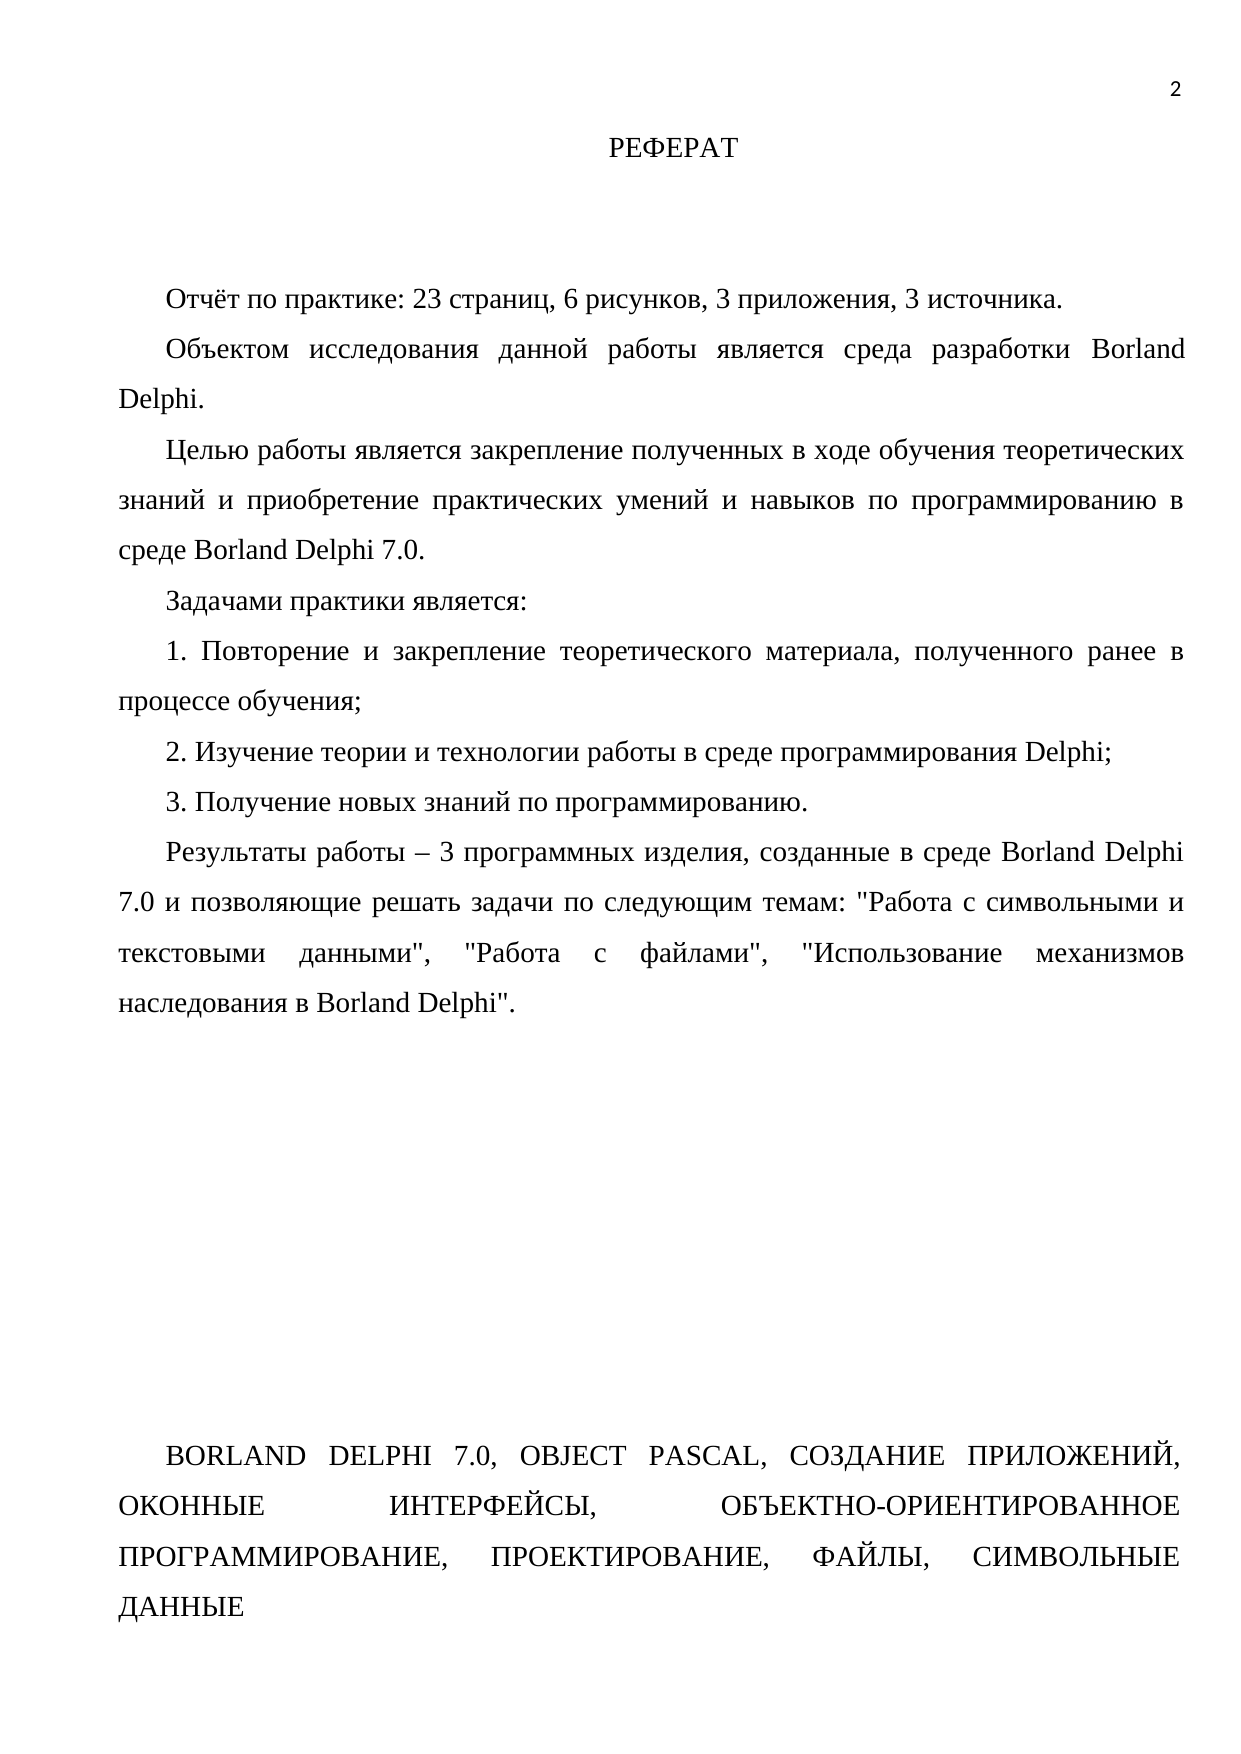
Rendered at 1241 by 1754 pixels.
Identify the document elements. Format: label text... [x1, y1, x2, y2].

text Объектом исследования данной работы является среда разработки Borlаnd Delphi. [118, 331, 1185, 415]
text 1. Повторение и закрепление теоретического материала, полученного ранее в процессе обучения; [118, 633, 1185, 717]
text Задачами практики является: [118, 583, 1185, 616]
text Целью работы является закрепление полученных в ходе обучения теоретических знаний и приобретение практических умений и навыков по программированию в среде Borland Delphi 7.0. [118, 432, 1185, 566]
text Отчёт по практике: 23 страниц, 6 рисунков, 3 приложения, 3 источника. [118, 281, 1181, 314]
text 2. Изучение теории и технологии работы в среде программирования Delphi; [118, 734, 1185, 767]
text BORLAND DELPHI 7.0, OBJECT PASCAL, СОЗДАНИЕ ПРИЛОЖЕНИЙ, ОКОННЫЕ ИНТЕРФЕЙСЫ, ОБЪЕКТНО-ОРИЕНТИРОВАННОЕ ПРОГРАММИРОВАНИЕ, ПРОЕКТИРОВАНИЕ, ФАЙЛЫ, СИМВОЛЬНЫЕ ДАННЫЕ [118, 1438, 1181, 1622]
text 3. Получение новых знаний по программированию. [118, 784, 1185, 817]
text Результаты работы – 3 программных изделия, созданные в среде Borland Delphi 7.0 и позволяющие решать задачи по следующим темам: "Работа с символьными и текстовыми данными", "Работа с файлами", "Использование механизмов наследования в Borland Delphi". [118, 834, 1185, 1019]
text РЕФЕРАТ [118, 130, 1181, 163]
